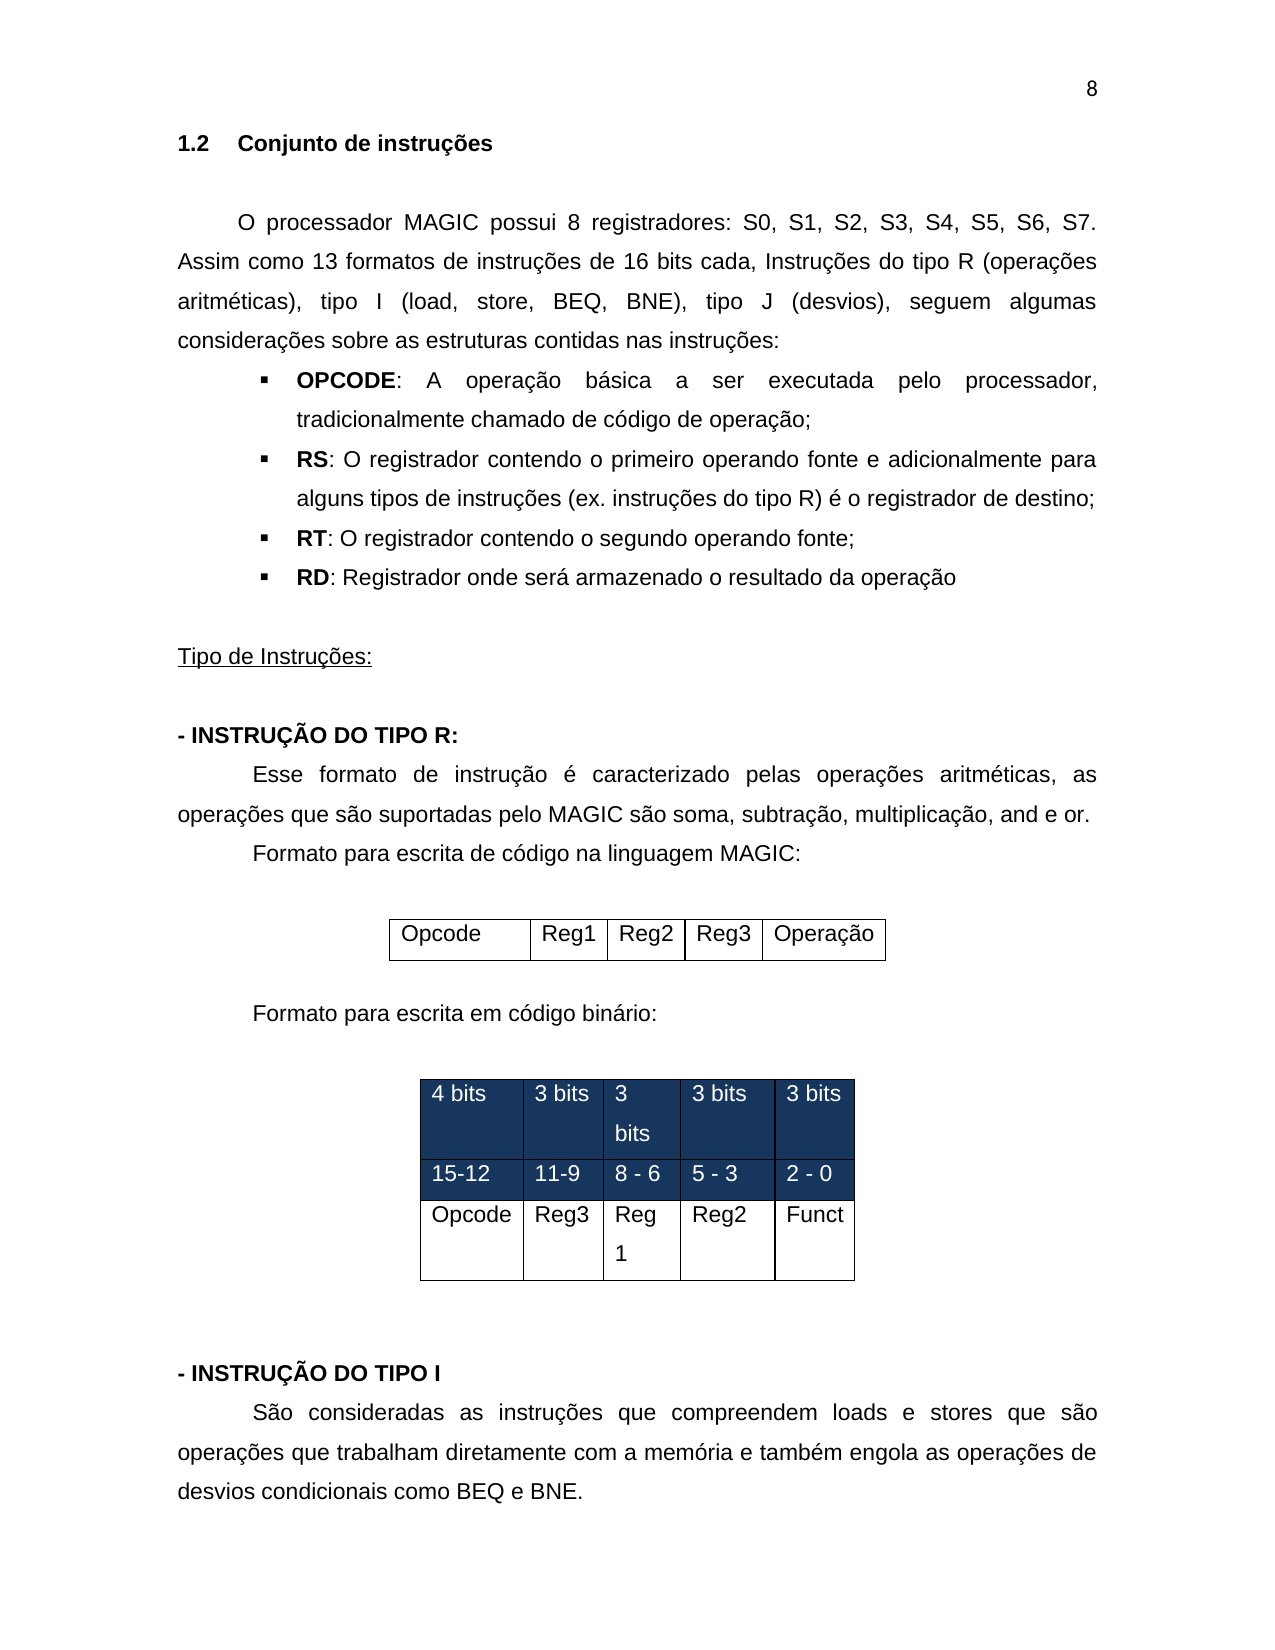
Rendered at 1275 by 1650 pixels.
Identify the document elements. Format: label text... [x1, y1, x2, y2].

text Formato para escrita de código na linguagem MAGIC: [177, 840, 1098, 867]
subtitle Conjunto de instruções [177, 130, 1098, 156]
table_cell 2 - 0 [776, 1160, 854, 1200]
table_cell Reg2 [681, 1201, 774, 1280]
table_cell 11-9 [524, 1160, 603, 1200]
table_header Opcode [390, 920, 530, 960]
table_header 3 bits [681, 1080, 774, 1159]
list RT: O registrador contendo o segundo operando fonte; [259, 524, 1098, 551]
text Formato para escrita em código binário: [177, 1000, 1098, 1027]
list OPCODE: A operação básica a ser executada pelo processador, tradicionalmente chamado de código de operação; [259, 367, 1098, 432]
table_cell Reg3 [524, 1201, 603, 1280]
list RD: Registrador onde será armazenado o resultado da operação [259, 564, 1098, 590]
text - INSTRUÇÃO DO TIPO I [177, 1360, 1098, 1386]
table_cell 15-12 [421, 1160, 523, 1200]
list RS: O registrador contendo o primeiro operando fonte e adicionalmente para alguns tipos de instruções (ex. instruções do tipo R) é o registrador de destino; [259, 446, 1098, 511]
table_header 3 bits [776, 1080, 854, 1159]
table_header Reg3 [686, 920, 762, 960]
table_cell 8 - 6 [604, 1160, 680, 1200]
table_cell Funct [776, 1201, 854, 1280]
table_header Reg2 [608, 920, 684, 960]
text Tipo de Instruções: [177, 643, 1098, 669]
text Esse formato de instrução é caracterizado pelas operações aritméticas, as operações que são suportadas pelo MAGIC são soma, subtração, multiplicação, and e or. [177, 761, 1098, 827]
table_cell Reg1 [604, 1201, 680, 1280]
table_header 3 bits [524, 1080, 603, 1159]
table_header Operação [763, 920, 885, 960]
text - INSTRUÇÃO DO TIPO R: [177, 722, 1098, 748]
text O processador MAGIC possui 8 registradores: S0, S1, S2, S3, S4, S5, S6, S7. Assim como 13 formatos de instruções de 16 bits cada, Instruções do tipo R (operações aritméticas), tipo I (load, store, BEQ, BNE), tipo J (desvios), seguem algumas considerações sobre as estruturas contidas nas instruções: [177, 209, 1098, 353]
table_cell 5 - 3 [681, 1160, 774, 1200]
text São consideradas as instruções que compreendem loads e stores que são operações que trabalham diretamente com a memória e também engola as operações de desvios condicionais como BEQ e BNE. [177, 1399, 1098, 1505]
table_header 4 bits [421, 1080, 523, 1159]
table_cell Opcode [421, 1201, 523, 1280]
table_header Reg1 [531, 920, 607, 960]
table_header 3 bits [604, 1080, 680, 1159]
